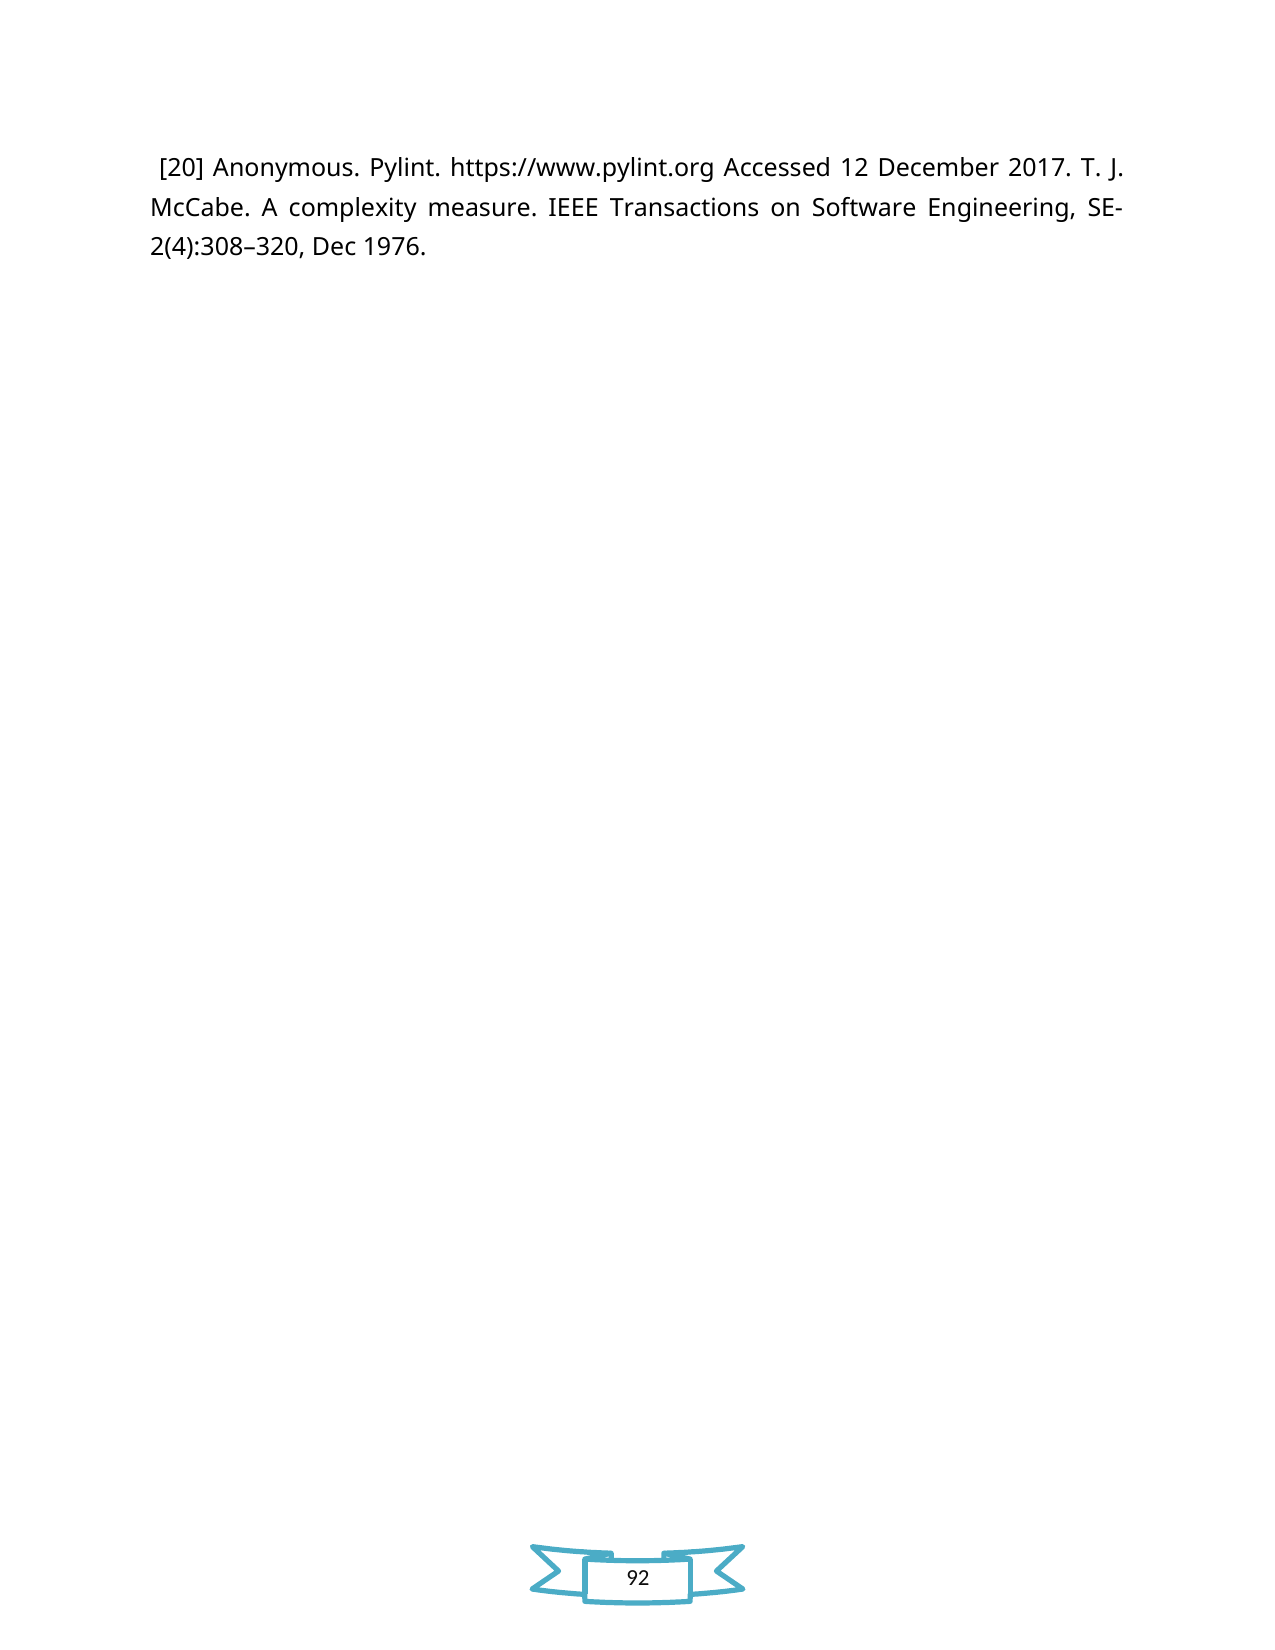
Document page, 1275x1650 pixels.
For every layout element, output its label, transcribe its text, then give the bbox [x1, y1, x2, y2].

text [20] Anonymous. Pylint. https://www.pylint.org Accessed 12 December 2017. T. J. McCabe. A complexity measure. IEEE Transactions on Software Engineering, SE-2(4):308–320, Dec 1976. [150, 150, 1125, 262]
